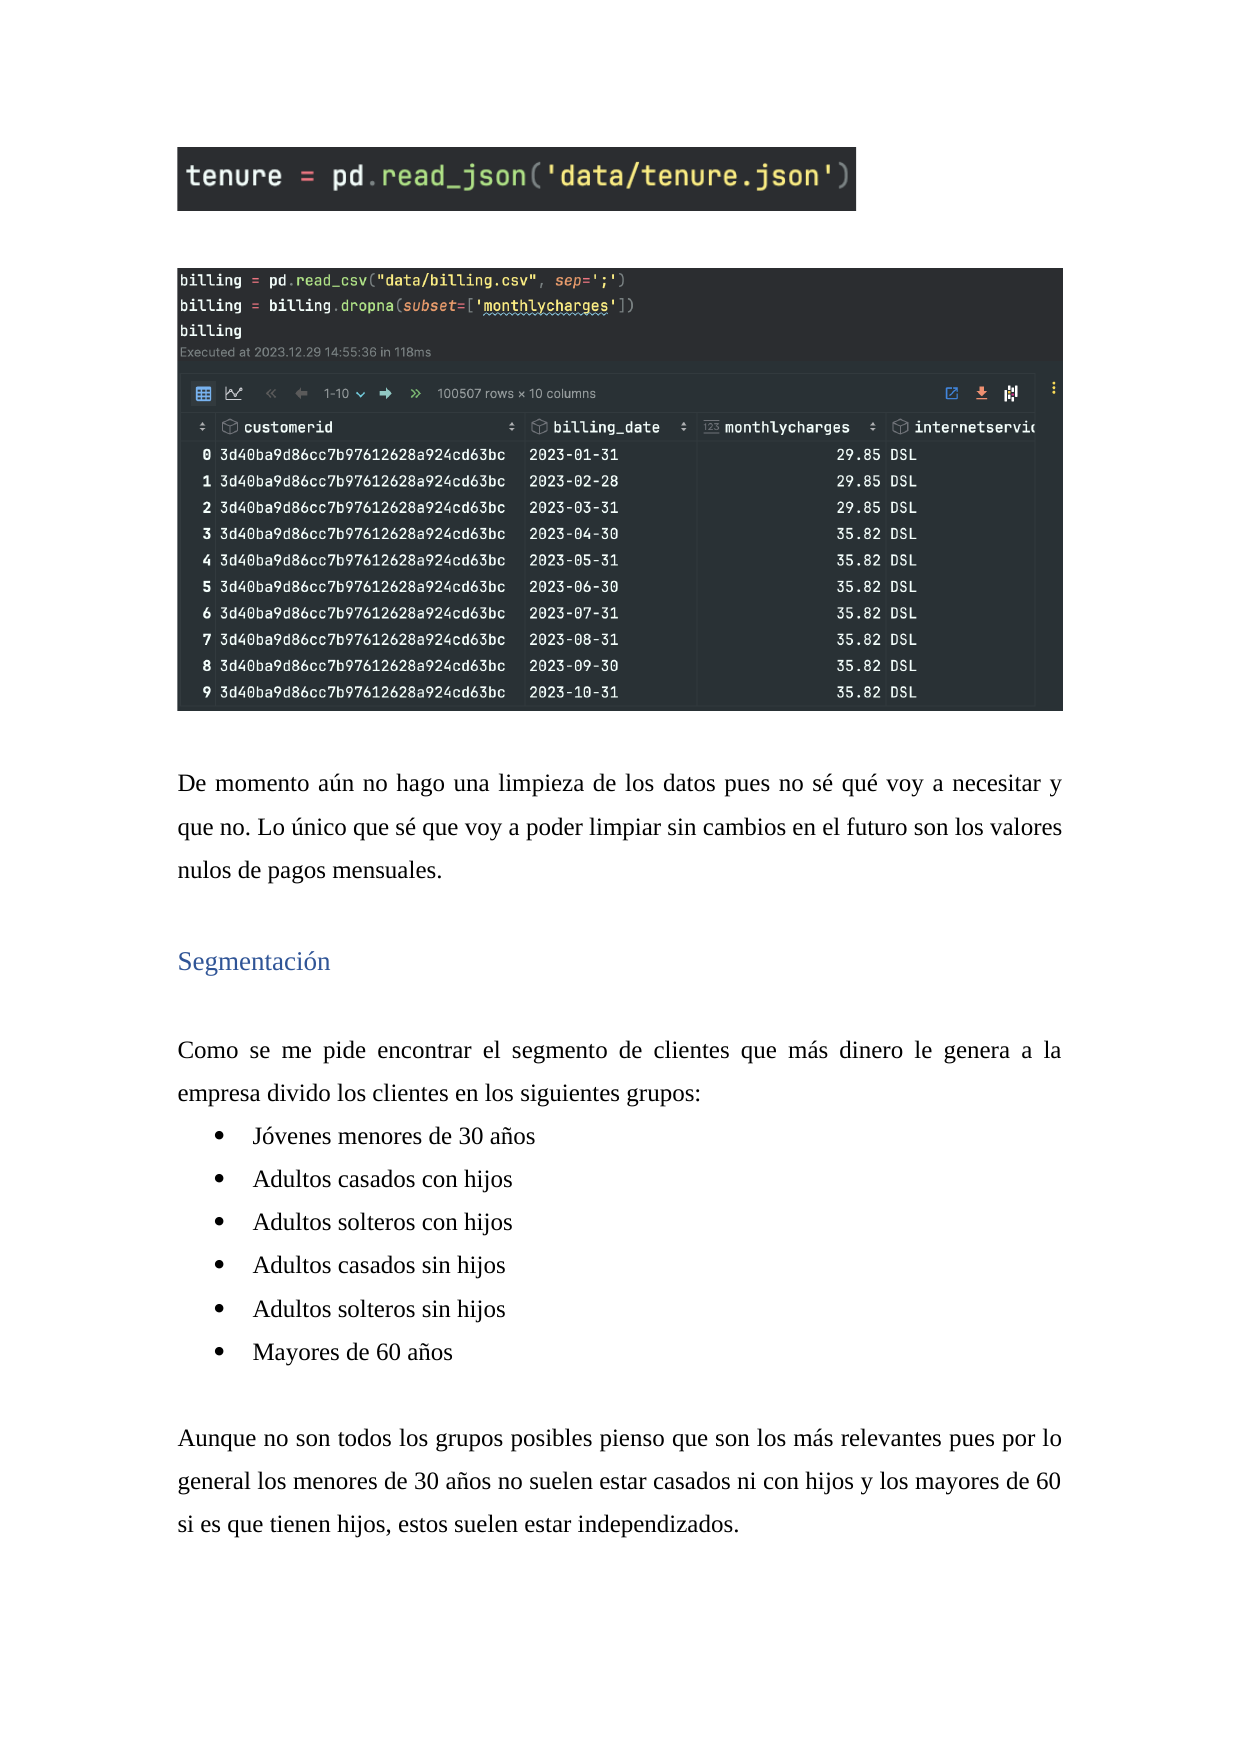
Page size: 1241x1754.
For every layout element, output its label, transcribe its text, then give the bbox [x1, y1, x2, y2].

subtitle Segmentación [177, 945, 1063, 976]
list Adultos casados con hijos [215, 1164, 1063, 1193]
list Adultos casados sin hijos [215, 1251, 1063, 1279]
text De momento aún no hago una limpieza de los datos pues no sé qué voy a necesitar y que no. Lo único que sé que voy a poder limpiar sin cambios en el futuro son los valores nulos de pagos mensuales. [177, 768, 1063, 883]
picture [177, 147, 857, 211]
list Jóvenes menores de 30 años [215, 1121, 1063, 1150]
list Adultos solteros con hijos [215, 1207, 1063, 1236]
list Adultos solteros sin hijos [215, 1294, 1063, 1322]
list Mayores de 60 años [215, 1337, 1063, 1366]
text Aunque no son todos los grupos posibles pienso que son los más relevantes pues por lo general los menores de 30 años no suelen estar casados ni con hijos y los mayores de 60 si es que tienen hijos, estos suelen estar independizados. [177, 1423, 1063, 1538]
picture [177, 268, 1063, 711]
text Como se me pide encontrar el segmento de clientes que más dinero le genera a la empresa divido los clientes en los siguientes grupos: [177, 1035, 1063, 1107]
